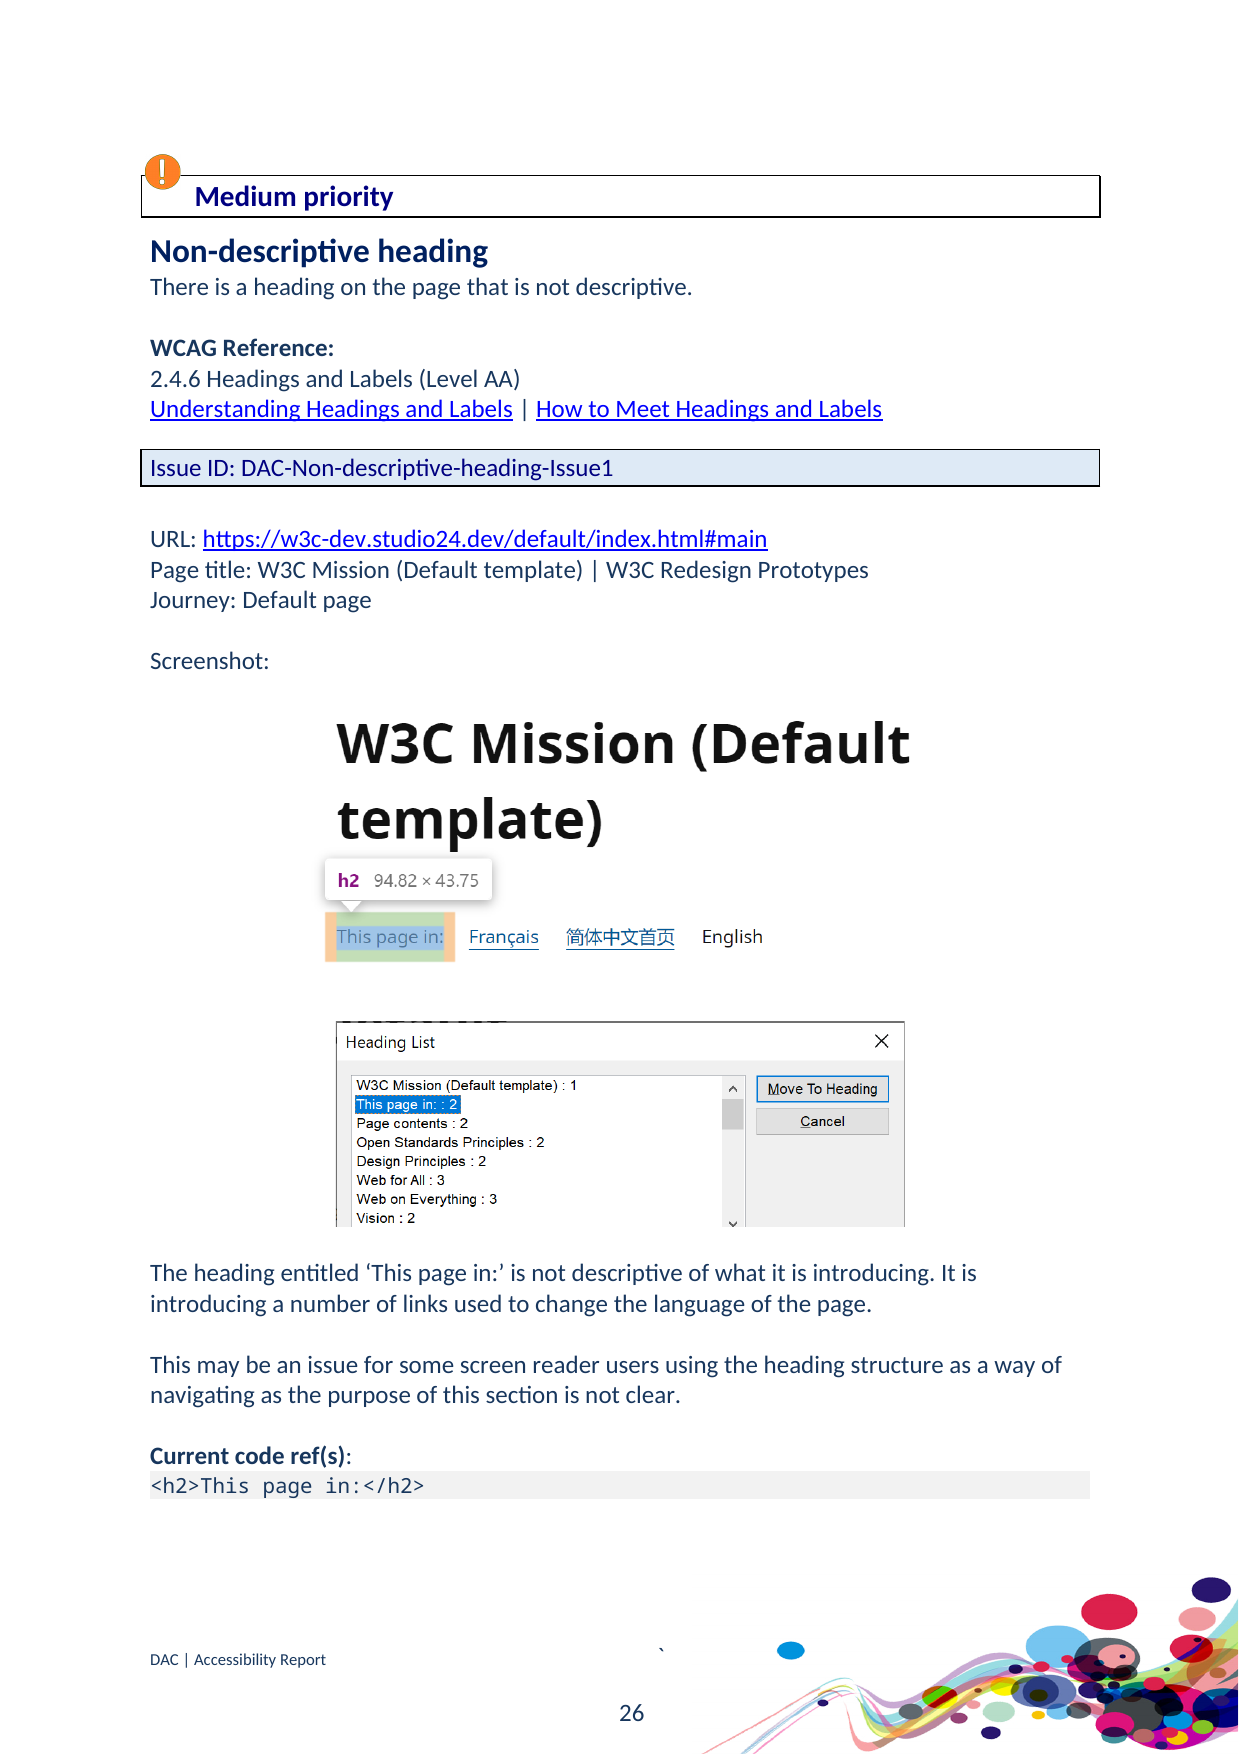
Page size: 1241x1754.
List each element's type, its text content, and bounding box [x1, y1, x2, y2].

text Page title: W3C Mission (Default template) | W3C Redesign Prototypes [150, 554, 1090, 584]
text There is a heading on the page that is not descriptive. [150, 271, 1090, 302]
text 2.4.6 Headings and Labels (Level AA) [150, 363, 1090, 393]
text This may be an issue for some screen reader users using the heading structure as a way of navigating as the purpose of this section is not clear. [150, 1349, 1090, 1410]
text <h2>This page in:</h2> [150, 1471, 1090, 1499]
picture [144, 154, 181, 190]
subtitle Medium priority [142, 176, 1099, 216]
picture [335, 1021, 905, 1227]
text Screenshot: [150, 645, 1090, 676]
text URL: https://w3c-dev.studio24.dev/default/index.html#main [150, 523, 1090, 554]
text Current code ref(s): [150, 1441, 1090, 1471]
picture [305, 706, 935, 991]
subtitle Issue ID: DAC-Non-descriptive-heading-Issue1 [142, 450, 1099, 485]
subtitle Non-descriptive heading [150, 230, 1090, 271]
text The heading entitled ‘This page in:’ is not descriptive of what it is introducing. It is introducing a number of links used to change the language of the page. [150, 1257, 1090, 1318]
picture [692, 1563, 1239, 1754]
text WCAG Reference: [150, 332, 1090, 363]
text Understanding Headings and Labels | How to Meet Headings and Labels [150, 393, 1090, 424]
text Journey: Default page [150, 584, 1090, 615]
